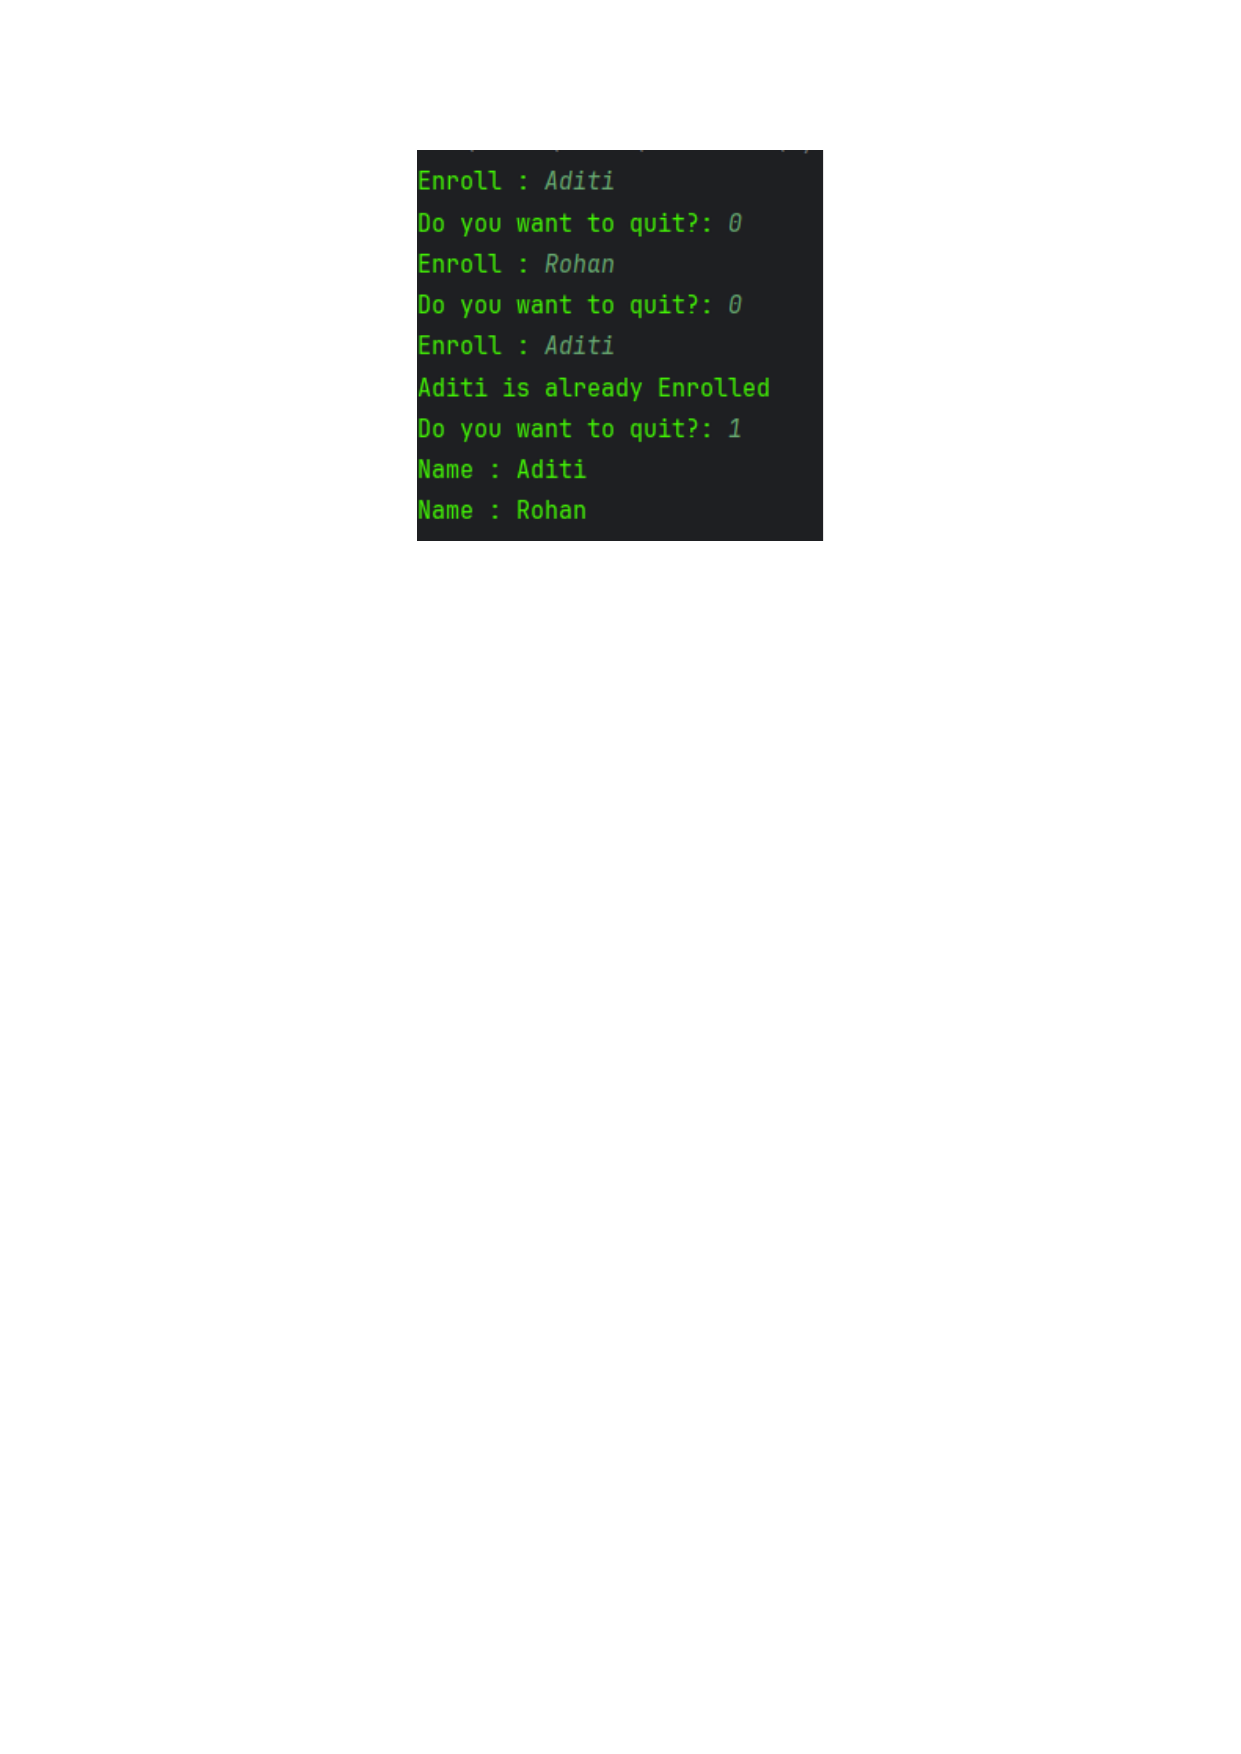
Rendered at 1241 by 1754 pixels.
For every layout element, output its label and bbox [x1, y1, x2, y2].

picture [417, 150, 824, 541]
